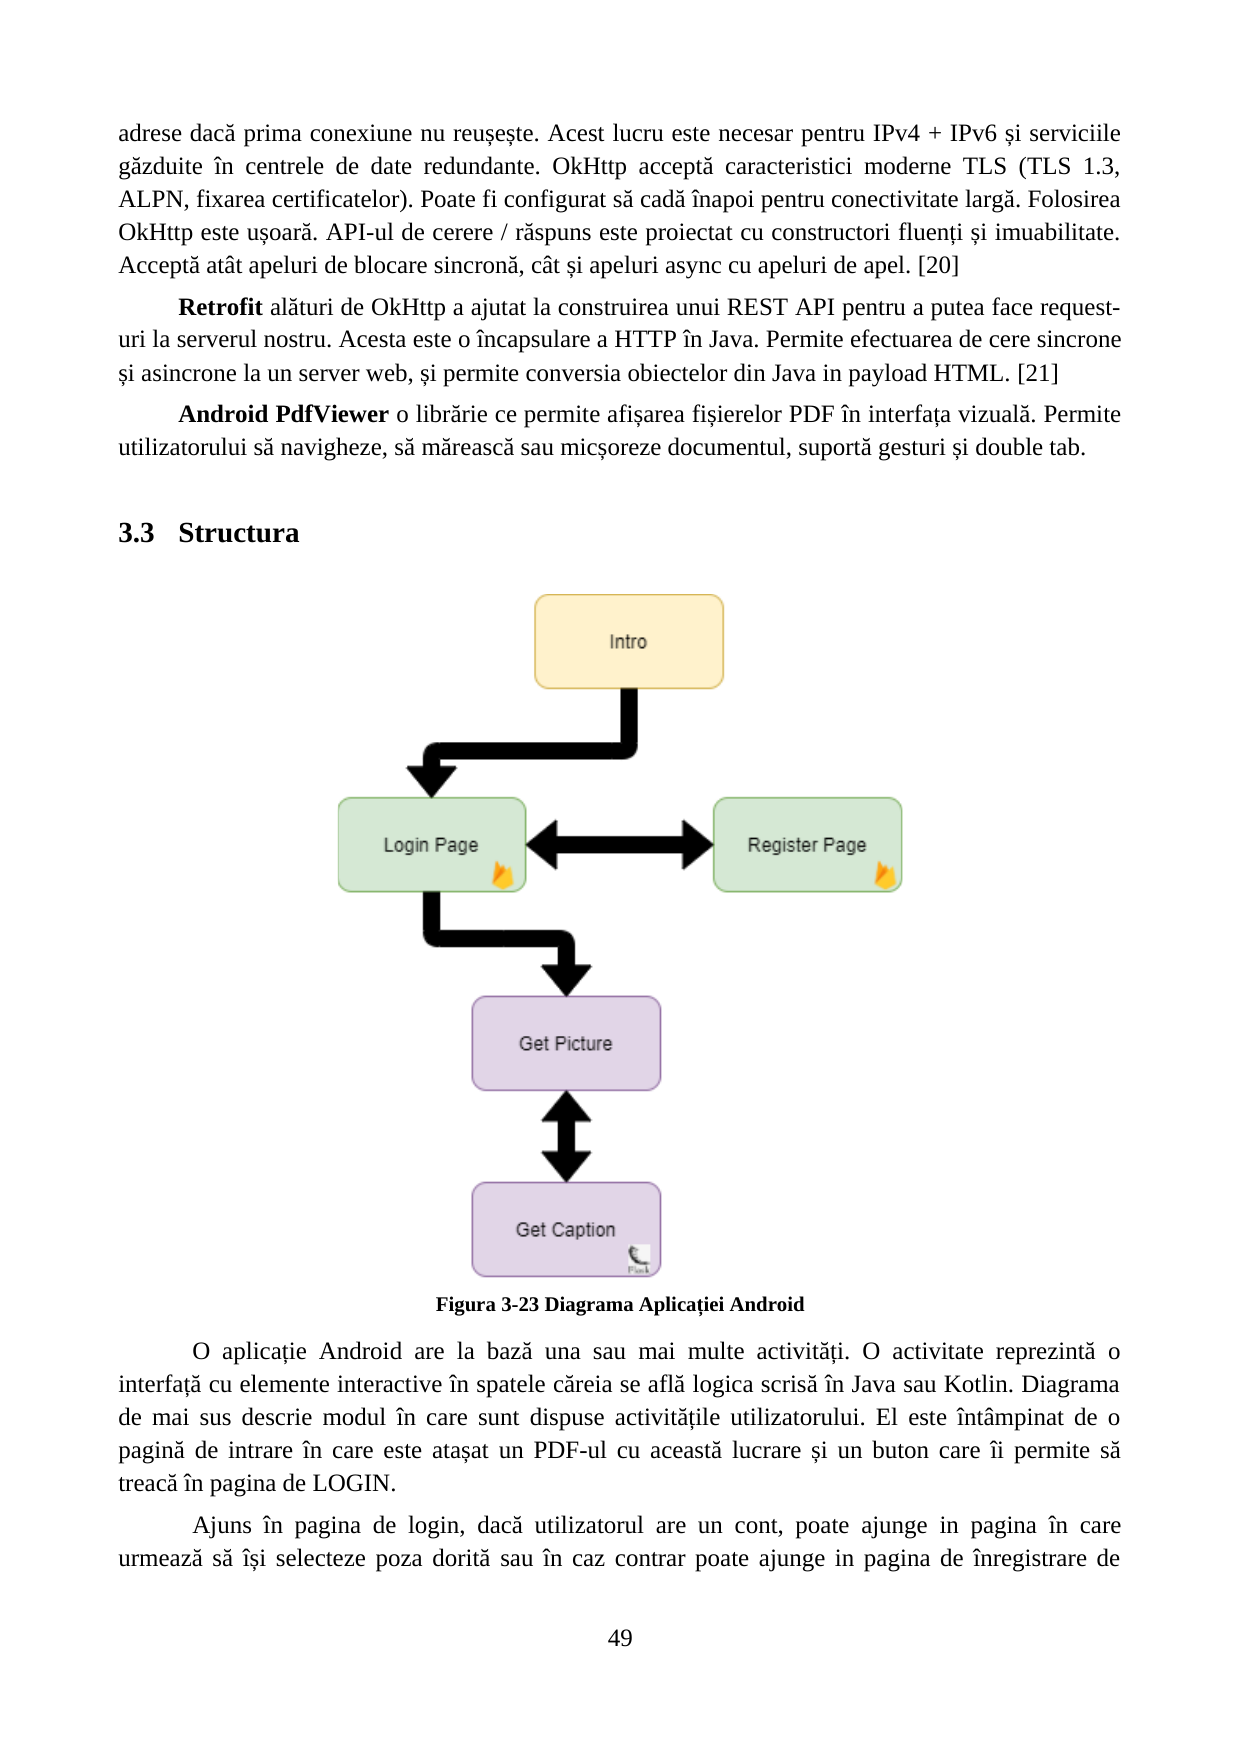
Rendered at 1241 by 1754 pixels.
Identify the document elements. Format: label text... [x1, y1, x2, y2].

subtitle Structura [118, 515, 1122, 548]
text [118, 1510, 1122, 1572]
text Android PdfViewer o librărie ce permite afișarea fișierelor PDF în interfața vizuală. Permite utilizatorului să navigheze, să mărească sau micșoreze documentul, suportă gesturi și double tab. [118, 399, 1122, 461]
text O aplicație Android are la bază una sau mai multe activități. O activitate reprezintă o interfață cu elemente interactive în spatele căreia se află logica scrisă în Java sau Kotlin. Diagrama de mai sus descrie modul în care sunt dispuse activitățile utilizatorului. El este întâmpinat de o pagină de intrare în care este atașat un PDF-ul cu această lucrare și un buton care îi permite să treacă în pagina de LOGIN. [118, 1336, 1122, 1497]
text Retrofit alături de OkHttp a ajutat la construirea unui REST API pentru a putea face request-uri la serverul nostru. Acesta este o încapsulare a HTTP în Java. Permite efectuarea de cere sincrone și asincrone la un server web, și permite conversia obiectelor din Java in payload HTML. [118, 292, 1122, 386]
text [118, 118, 1122, 279]
picture [337, 594, 903, 1279]
